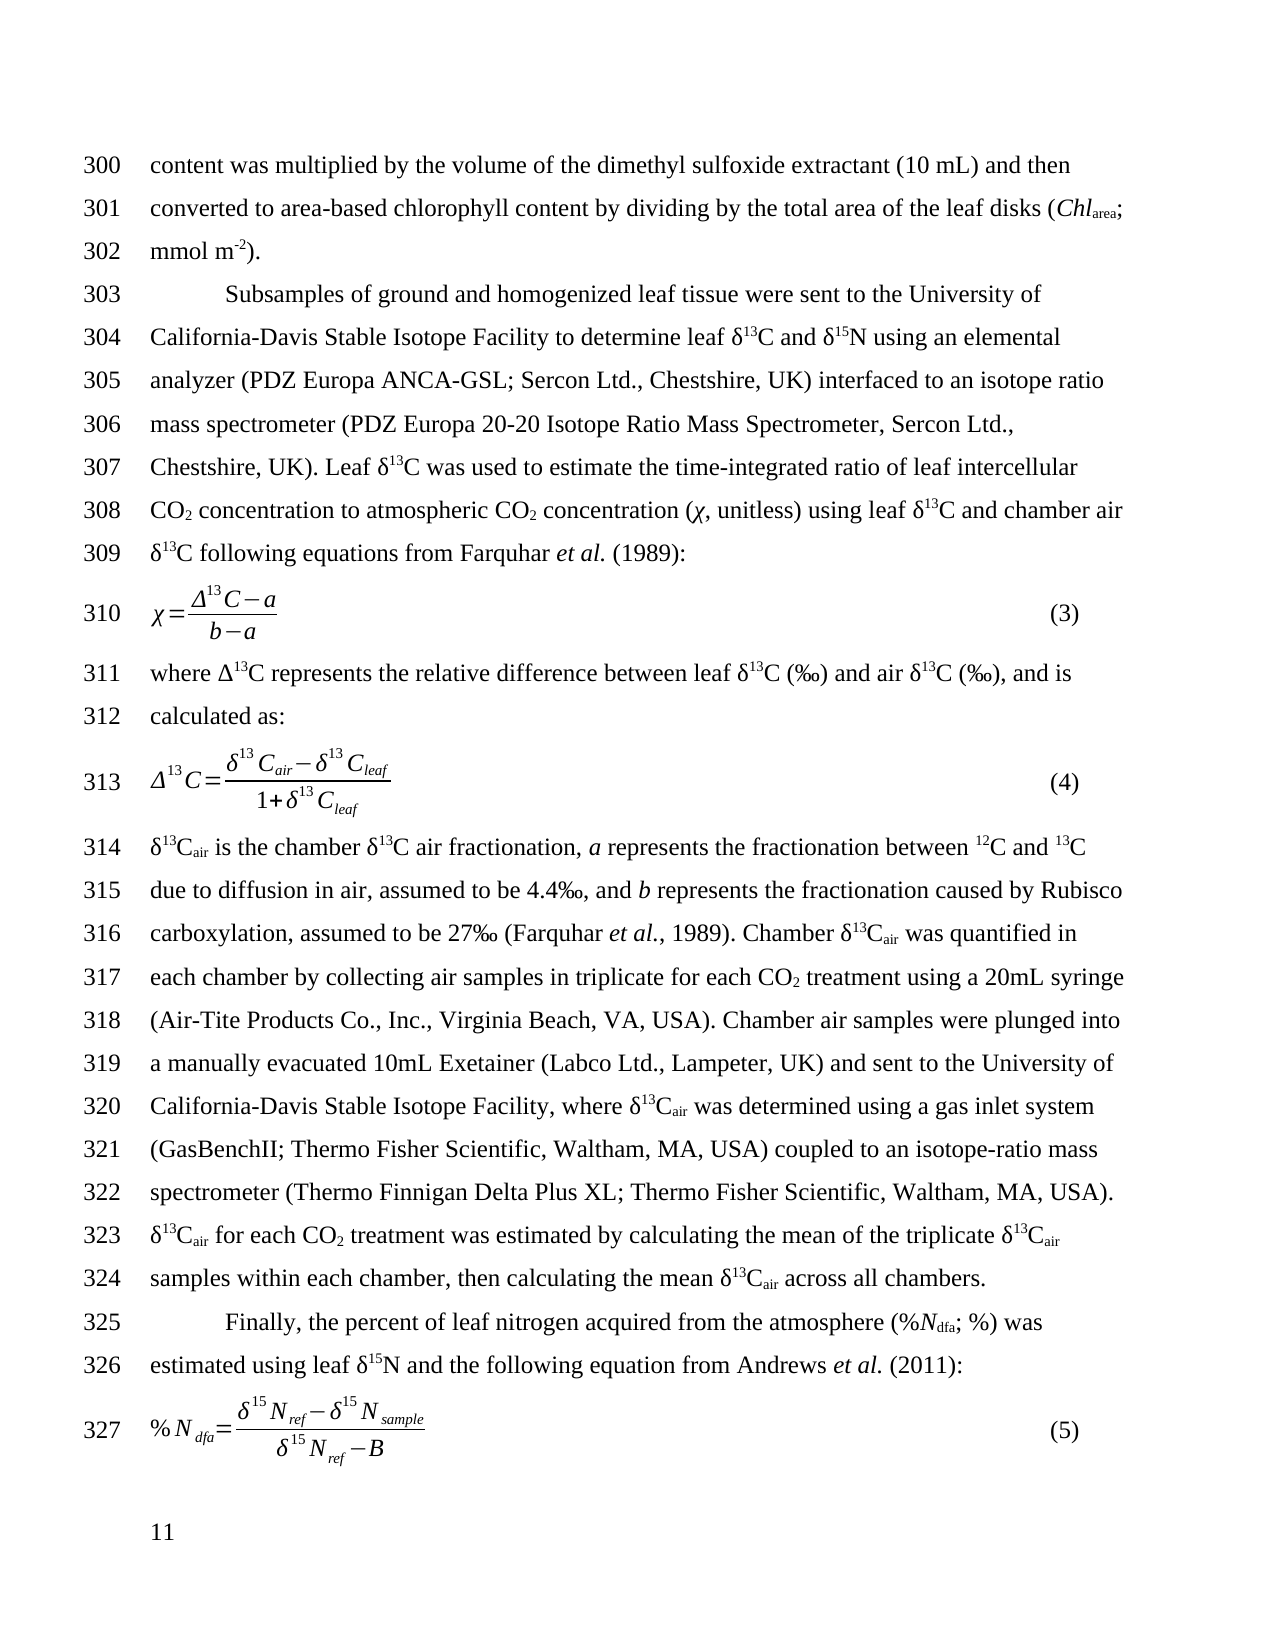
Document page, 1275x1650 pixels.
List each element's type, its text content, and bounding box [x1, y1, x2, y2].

text where Δ13C represents the relative difference between leaf δ13C (‰) and air δ13C (‰), and is calculated as: [150, 658, 1125, 730]
text (5) [150, 1393, 1125, 1466]
text (4) [150, 744, 1125, 818]
text Finally, the percent of leaf nitrogen acquired from the atmosphere (%Ndfa; %) was estimated using leaf δ15N and the following equation from Andrews et al. (2011): [150, 1307, 1125, 1378]
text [150, 150, 1125, 265]
text (3) [150, 581, 1125, 644]
text Subsamples of ground and homogenized leaf tissue were sent to the University of California-Davis Stable Isotope Facility to determine leaf δ13C and δ15N using an elemental analyzer (PDZ Europa ANCA-GSL; Sercon Ltd., Chestshire, UK) interfaced to an isotope ratio mass spectrometer (PDZ Europa 20-20 Isotope Ratio Mass Spectrometer, Sercon Ltd., Chestshire, UK). Leaf δ13C was used to estimate the time-integrated ratio of leaf intercellular CO2 concentration to atmospheric CO2 concentration (χ, unitless) using leaf δ13C and chamber air δ13C following equations from Farquhar et al. (1989): [150, 279, 1125, 567]
text δ13Cair is the chamber δ13C air fractionation, a represents the fractionation between 12C and 13C due to diffusion in air, assumed to be 4.4‰, and b represents the fractionation caused by Rubisco carboxylation, assumed to be 27‰ (Farquhar et al., 1989). Chamber δ13Cair was quantified in each chamber by collecting air samples in triplicate for each CO2 treatment using a 20mL syringe (Air-Tite Products Co., Inc., Virginia Beach, VA, USA). Chamber air samples were plunged into a manually evacuated 10mL Exetainer (Labco Ltd., Lampeter, UK) and sent to the University of California-Davis Stable Isotope Facility, where δ13Cair was determined using a gas inlet system (GasBenchII; Thermo Fisher Scientific, Waltham, MA, USA) coupled to an isotope-ratio mass spectrometer (Thermo Finnigan Delta Plus XL; Thermo Fisher Scientific, Waltham, MA, USA). δ13Cair for each CO2 treatment was estimated by calculating the mean of the triplicate δ13Cair samples within each chamber, then calculating the mean δ13Cair across all chambers. [150, 832, 1125, 1292]
